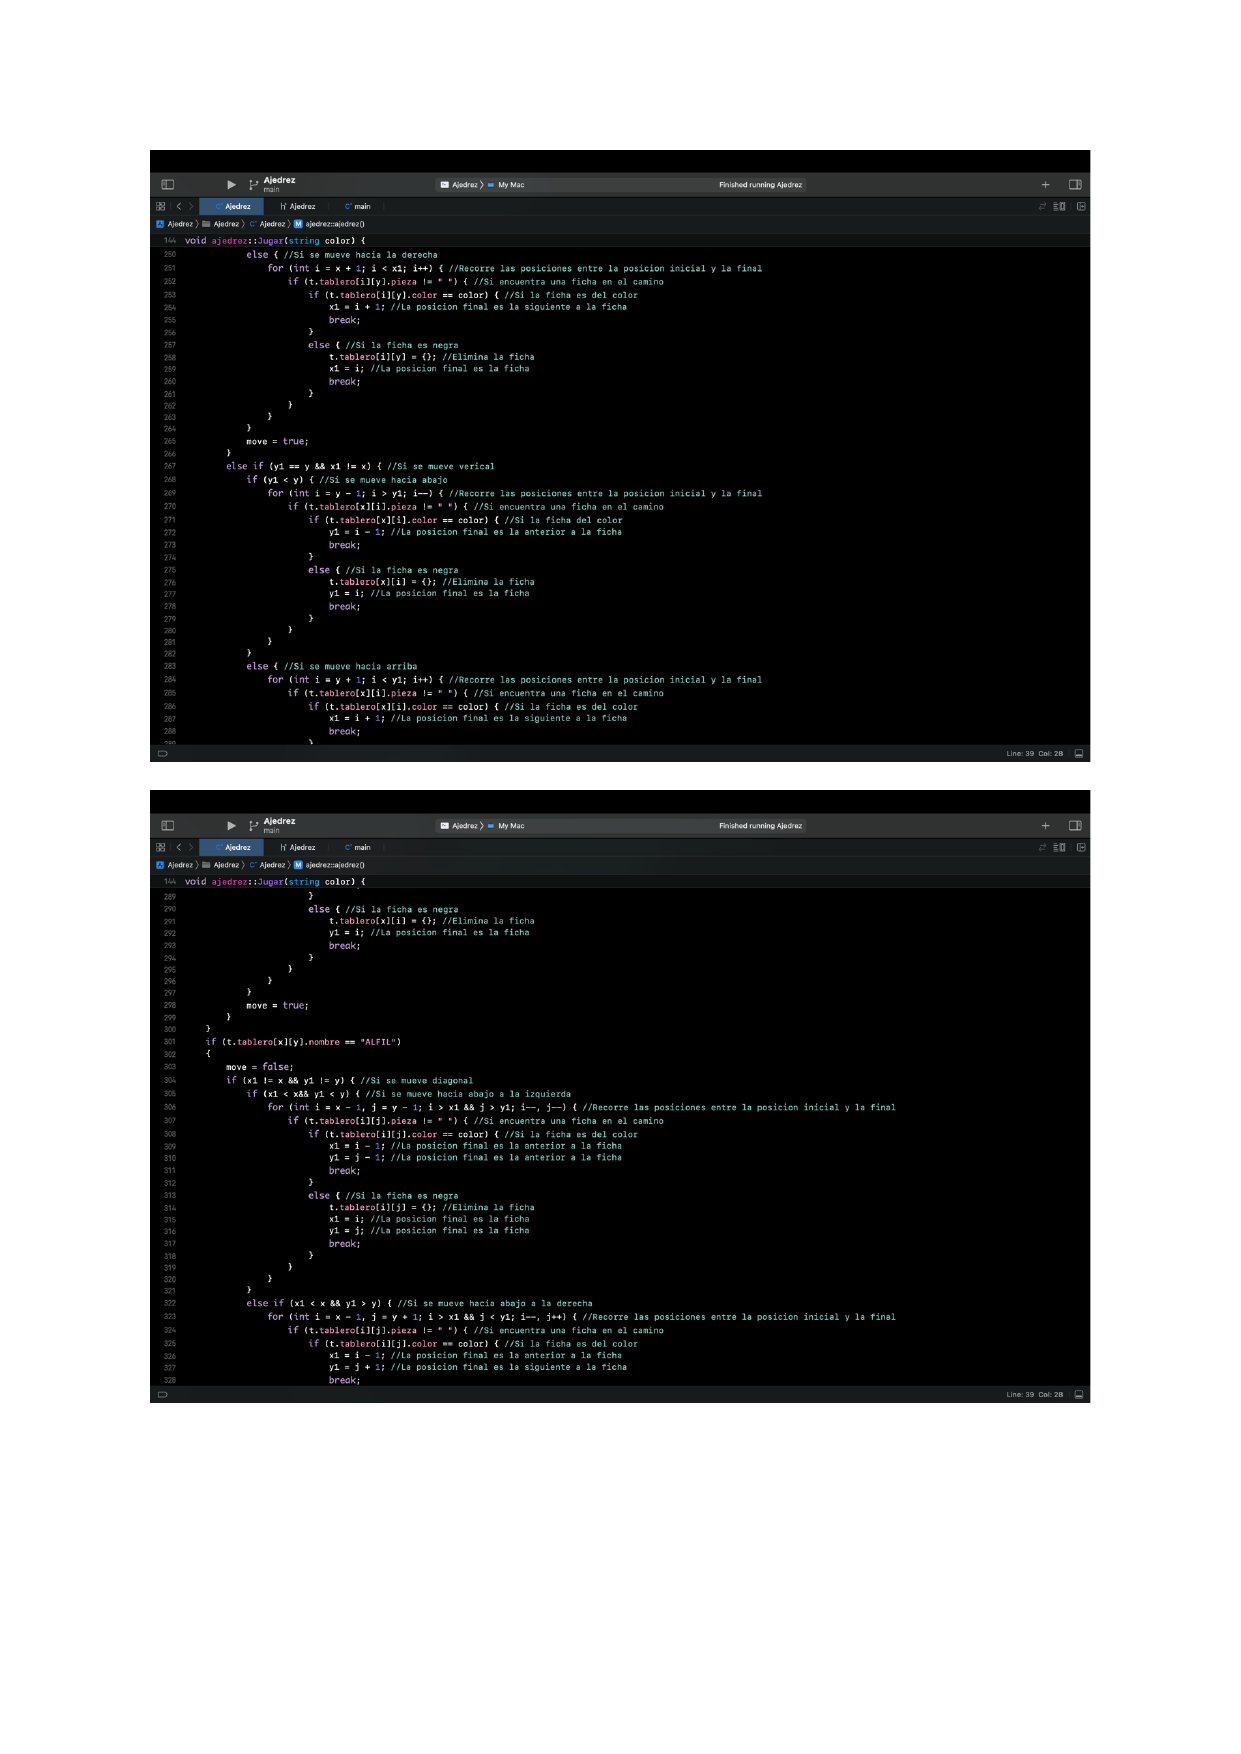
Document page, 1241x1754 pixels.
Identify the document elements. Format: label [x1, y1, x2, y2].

picture [150, 150, 1091, 762]
picture [150, 790, 1091, 1403]
